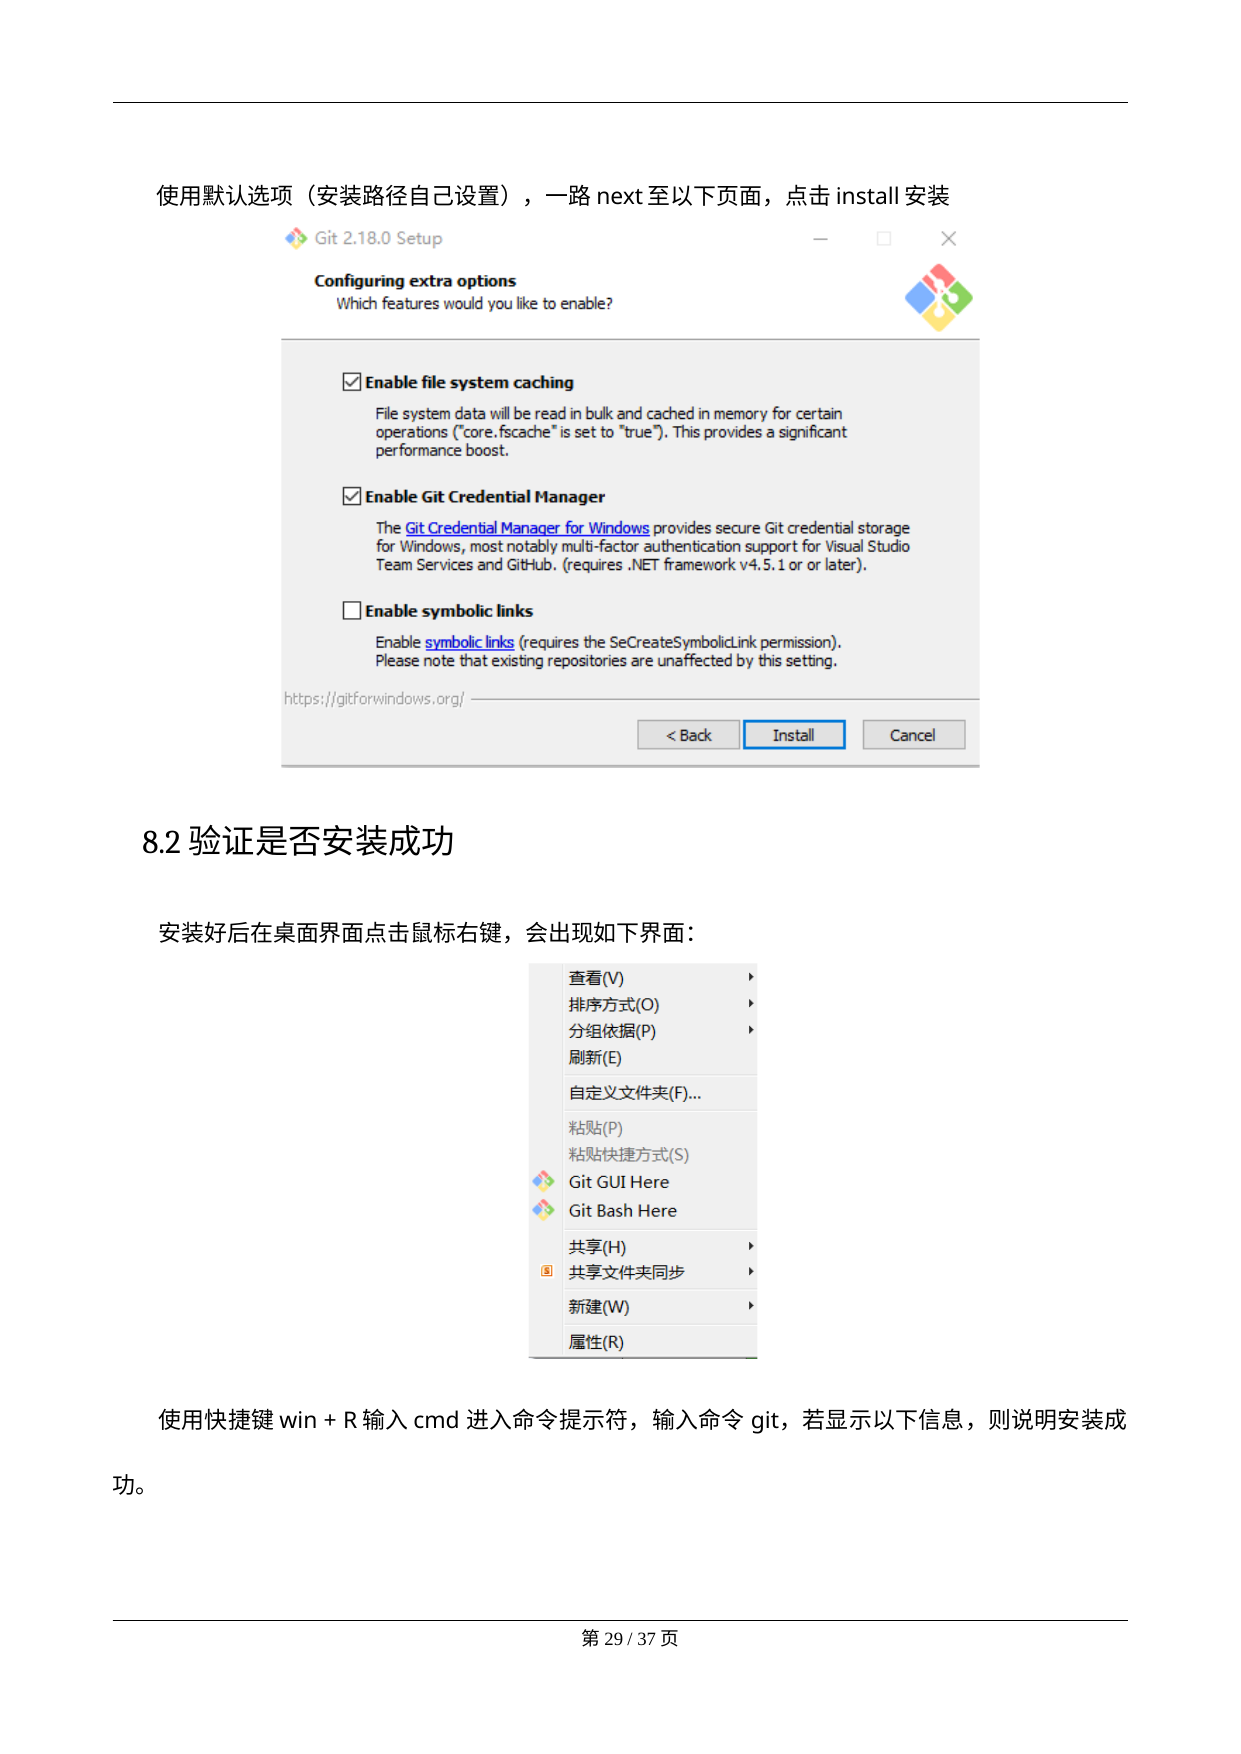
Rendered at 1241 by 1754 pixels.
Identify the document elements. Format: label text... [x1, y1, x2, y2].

text 安装好后在桌面界面点击鼠标右键，会出现如下界面： [112, 899, 1128, 964]
text 使用默认选项（安装路径自己设置），一路next至以下页面，点击install安装 [112, 162, 1128, 227]
text 使用快捷键win + R输入cmd 进入命令提示符，输入命令 git，若显示以下信息，则说明安装成功。 [112, 1386, 1128, 1516]
picture [281, 227, 980, 768]
subtitle 8.2 验证是否安装成功 [142, 807, 1128, 872]
picture [528, 963, 758, 1359]
